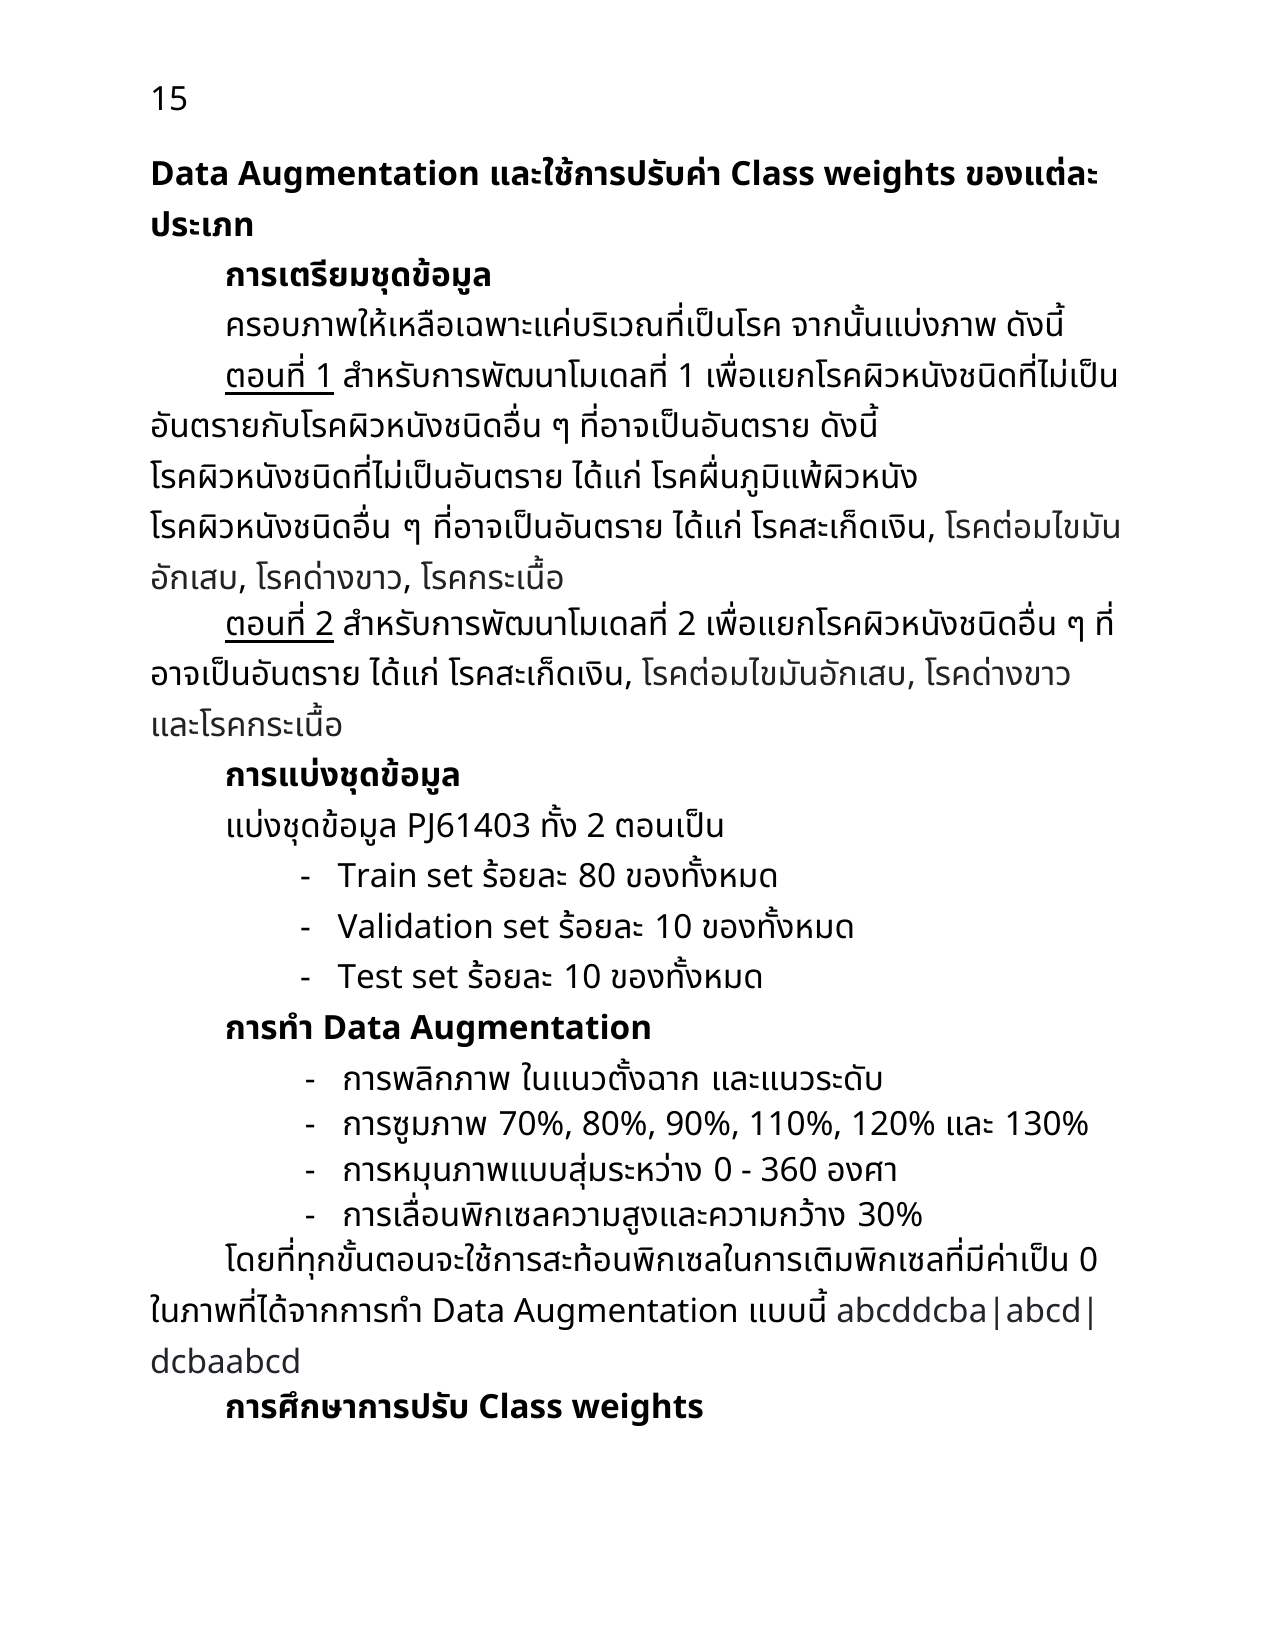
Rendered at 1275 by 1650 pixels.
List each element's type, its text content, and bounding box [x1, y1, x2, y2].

list Test set ร้อยละ 10 ของทั้งหมด [300, 953, 1125, 1004]
text ตอนที่ 2 สำหรับการพัฒนาโมเดลที่ 2 เพื่อแยกโรคผิวหนังชนิดอื่น ๆ ที่อาจเป็นอันตราย ได้แก่ โรคสะเก็ดเงิน, โรคต่อมไขมันอักเสบ, โรคด่างขาว และโรคกระเนื้อ [150, 599, 1125, 751]
text การศึกษาการปรับ Class weights [150, 1383, 1125, 1433]
text ตอนที่ 1 สำหรับการพัฒนาโมเดลที่ 1 เพื่อแยกโรคผิวหนังชนิดที่ไม่เป็นอันตรายกับโรคผิวหนังชนิดอื่น ๆ ที่อาจเป็นอันตราย ดังนี้ [150, 352, 1125, 453]
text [150, 150, 1125, 251]
text การแบ่งชุดข้อมูล [150, 751, 1125, 801]
text การทำ Data Augmentation [150, 1004, 1125, 1054]
list การเลื่อนพิกเซลความสูงและความกว้าง 30% [304, 1191, 1125, 1236]
text โรคผิวหนังชนิดอื่น ๆ ที่อาจเป็นอันตราย ได้แก่ โรคสะเก็ดเงิน, โรคต่อมไขมันอักเสบ, โรคด่างขาว, โรคกระเนื้อ [150, 503, 1125, 599]
text โรคผิวหนังชนิดที่ไม่เป็นอันตราย ได้แก่ โรคผื่นภูมิแพ้ผิวหนัง [150, 453, 1125, 503]
list การหมุนภาพแบบสุ่มระหว่าง 0 - 360 องศา [304, 1145, 1125, 1191]
text แบ่งชุดข้อมูล PJ61403 ทั้ง 2 ตอนเป็น [150, 801, 1125, 852]
text โดยที่ทุกขั้นตอนจะใช้การสะท้อนพิกเซลในการเติมพิกเซลที่มีค่าเป็น 0 ในภาพที่ได้จากการทำ Data Augmentation แบบนี้ abcddcba|abcd|dcbaabcd [150, 1236, 1125, 1383]
list การพลิกภาพ ในแนวตั้งฉาก และแนวระดับ [304, 1054, 1125, 1100]
text ครอบภาพให้เหลือเฉพาะแค่บริเวณที่เป็นโรค จากนั้นแบ่งภาพ ดังนี้ [150, 301, 1125, 352]
list การซูมภาพ 70%, 80%, 90%, 110%, 120% และ 130% [304, 1100, 1125, 1145]
list Train set ร้อยละ 80 ของทั้งหมด [300, 852, 1125, 903]
text การเตรียมชุดข้อมูล [150, 251, 1125, 301]
list Validation set ร้อยละ 10 ของทั้งหมด [300, 903, 1125, 953]
